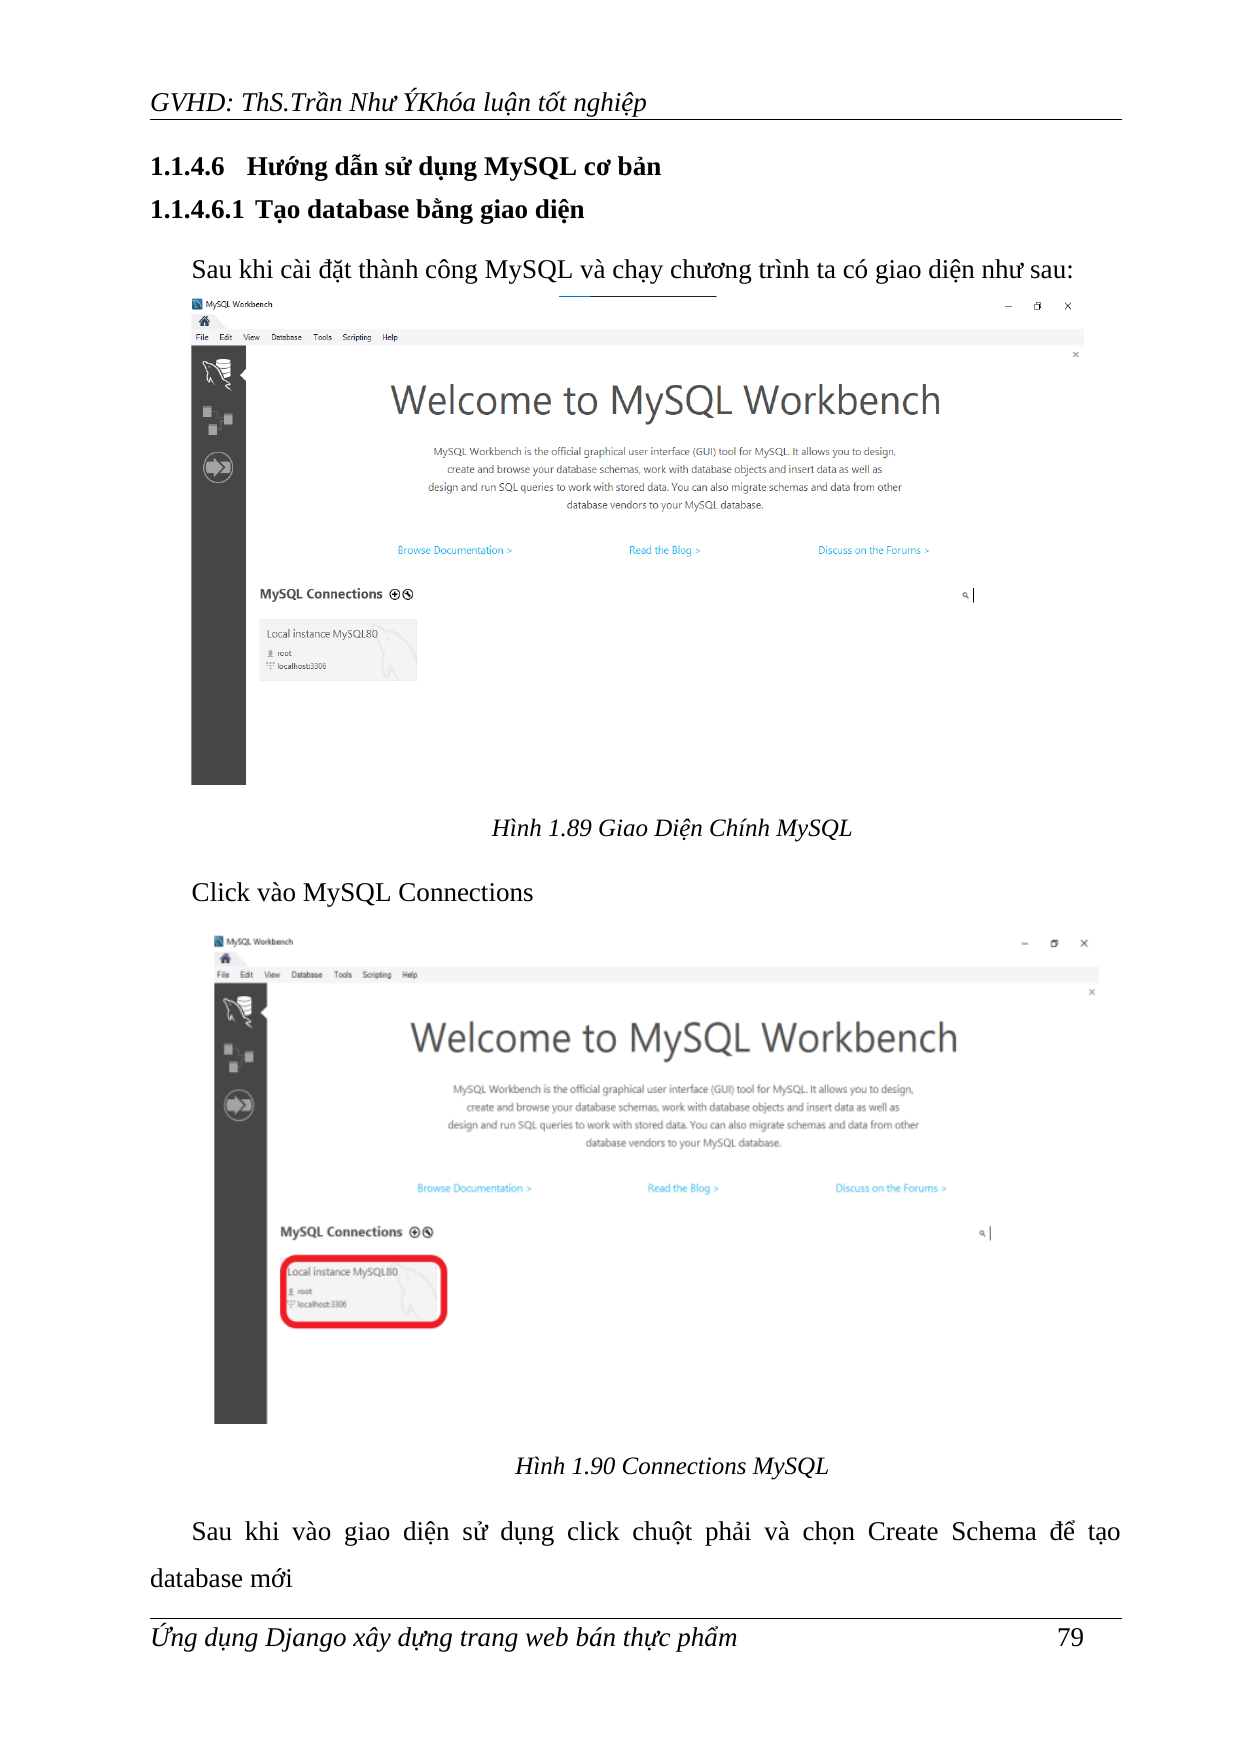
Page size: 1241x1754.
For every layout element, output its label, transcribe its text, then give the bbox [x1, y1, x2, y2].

subtitle Hướng dẫn sử dụng MySQL cơ bản [150, 150, 1122, 181]
text Hình 1.89 Giao Diện Chính MySQL [150, 813, 1122, 841]
text Sau khi cài đặt thành công MySQL và chạy chương trình ta có giao diện như sau: [150, 253, 1122, 284]
text Hình 1.90 Connections MySQL [150, 1451, 1122, 1480]
text Sau khi vào giao diện sử dụng click chuột phải và chọn Create Schema để tạo database mới [150, 1515, 1122, 1593]
picture [214, 935, 1099, 1424]
picture [191, 296, 1084, 785]
text Click vào MySQL Connections [150, 877, 1122, 908]
subtitle Tạo database bằng giao diện [150, 194, 1122, 225]
